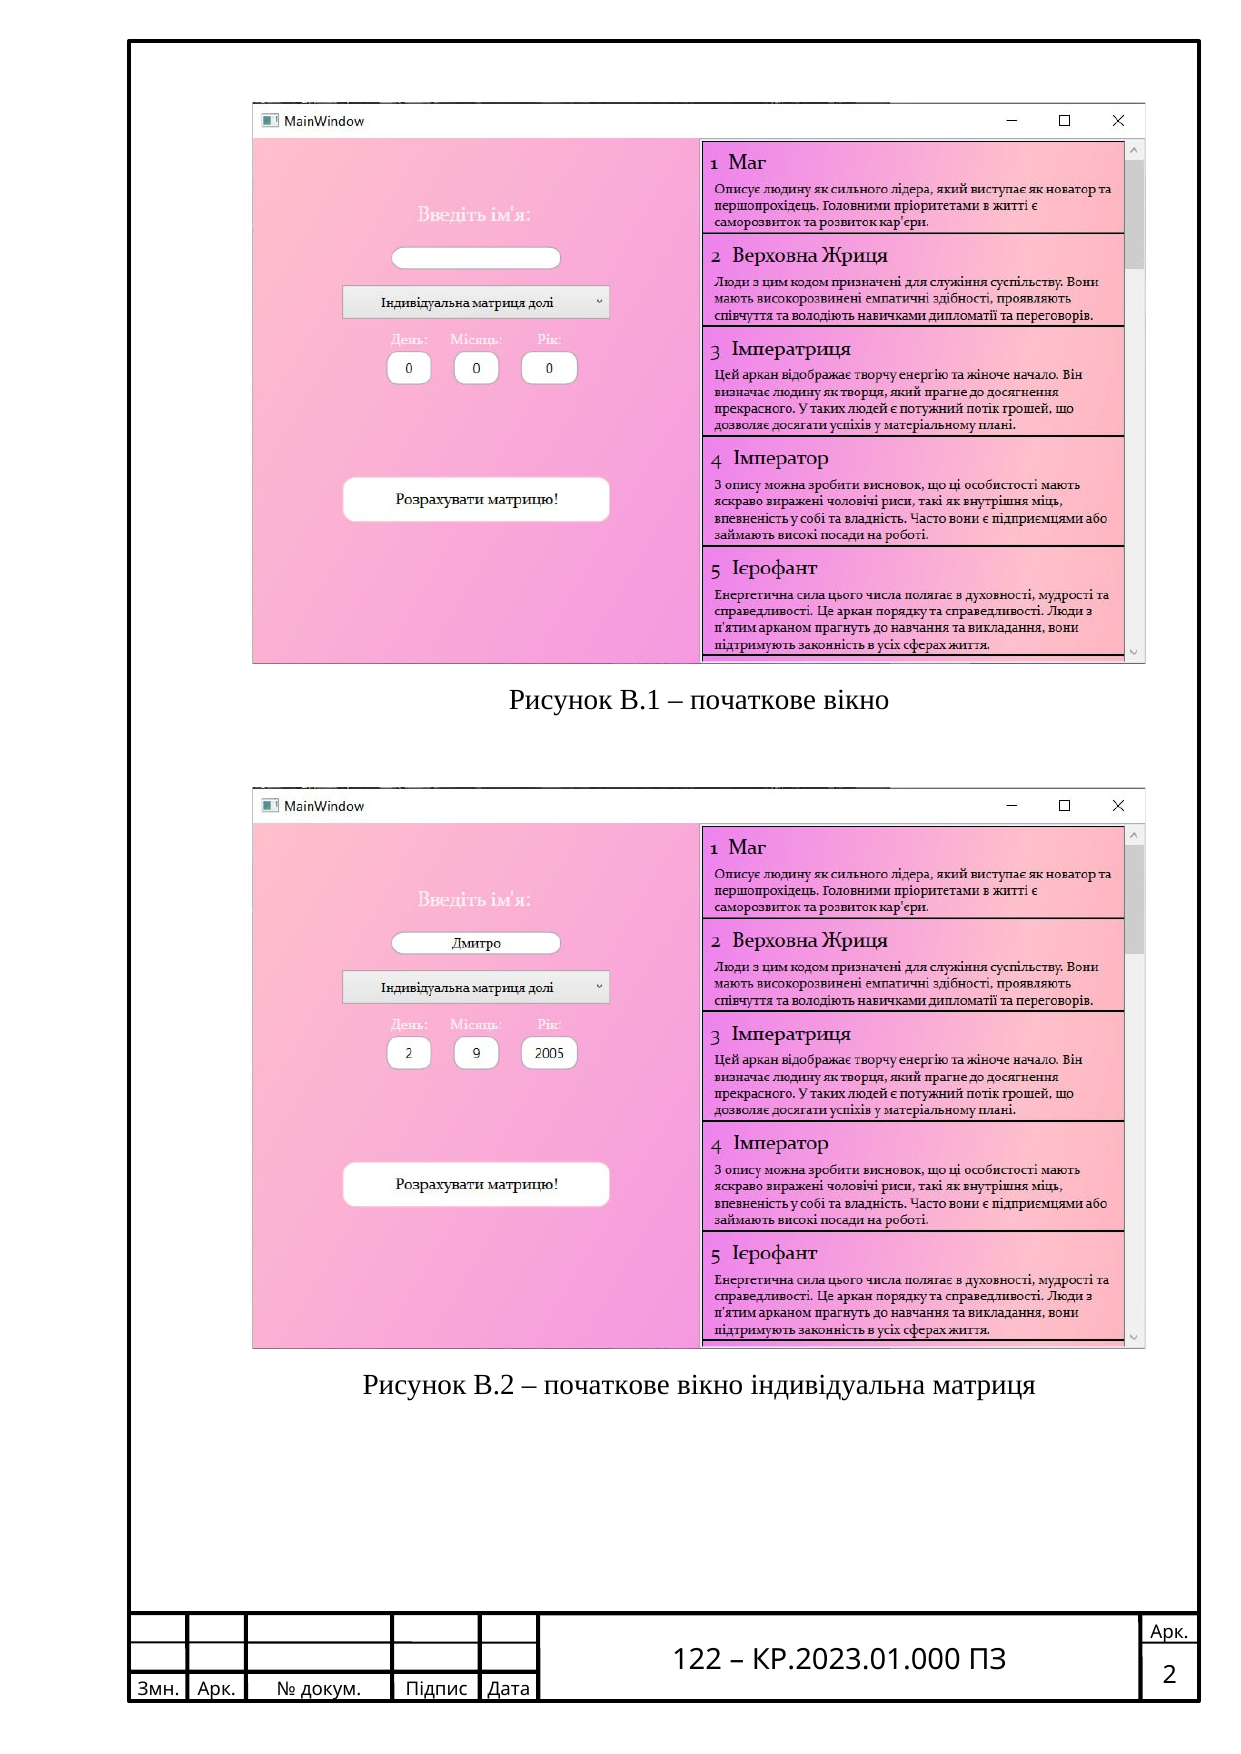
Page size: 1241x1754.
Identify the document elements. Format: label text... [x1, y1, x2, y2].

text Рисунок В.2 – початкове вікно індивідуальна матриця [173, 1367, 1152, 1401]
text Рисунок В.1 – початкове вікно [173, 682, 1152, 716]
picture [252, 102, 1146, 664]
picture [252, 787, 1146, 1349]
